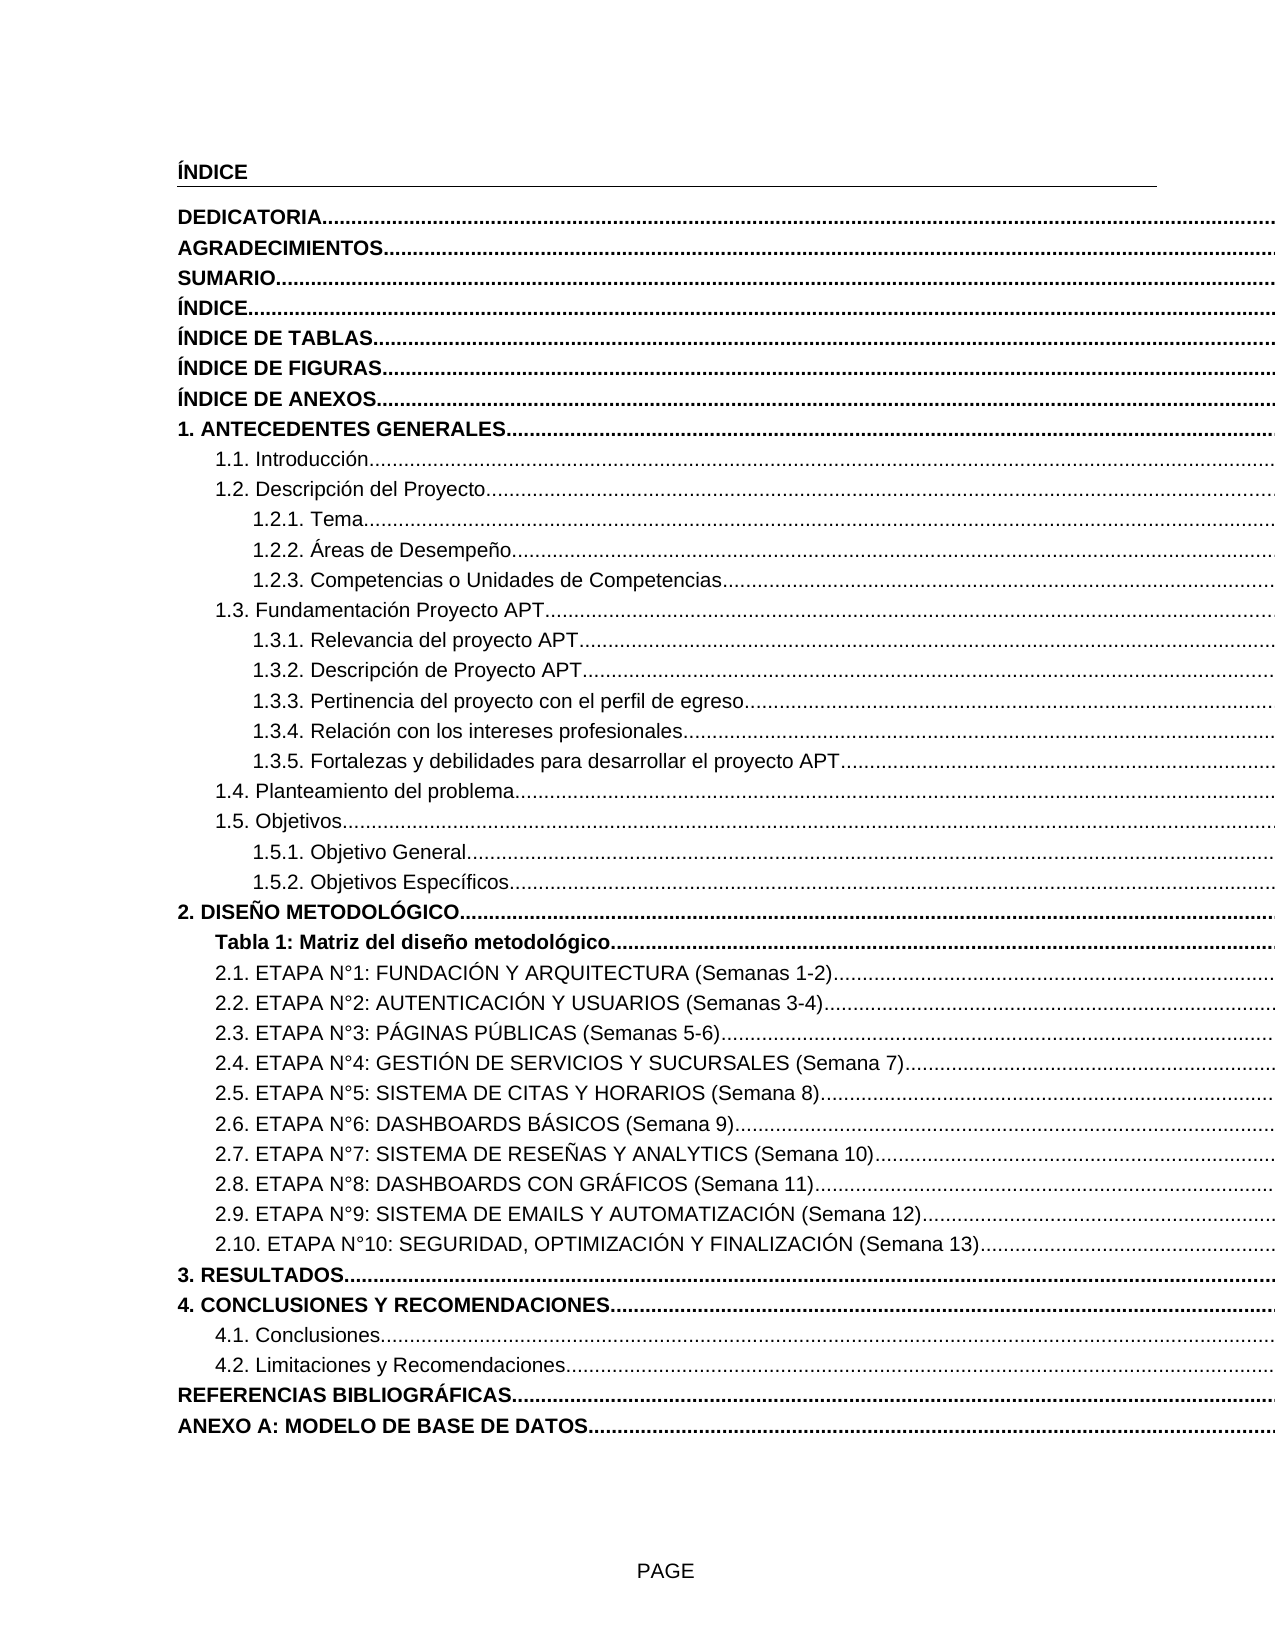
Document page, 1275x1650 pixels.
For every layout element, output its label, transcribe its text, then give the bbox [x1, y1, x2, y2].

subtitle ÍNDICE [177, 160, 1157, 186]
